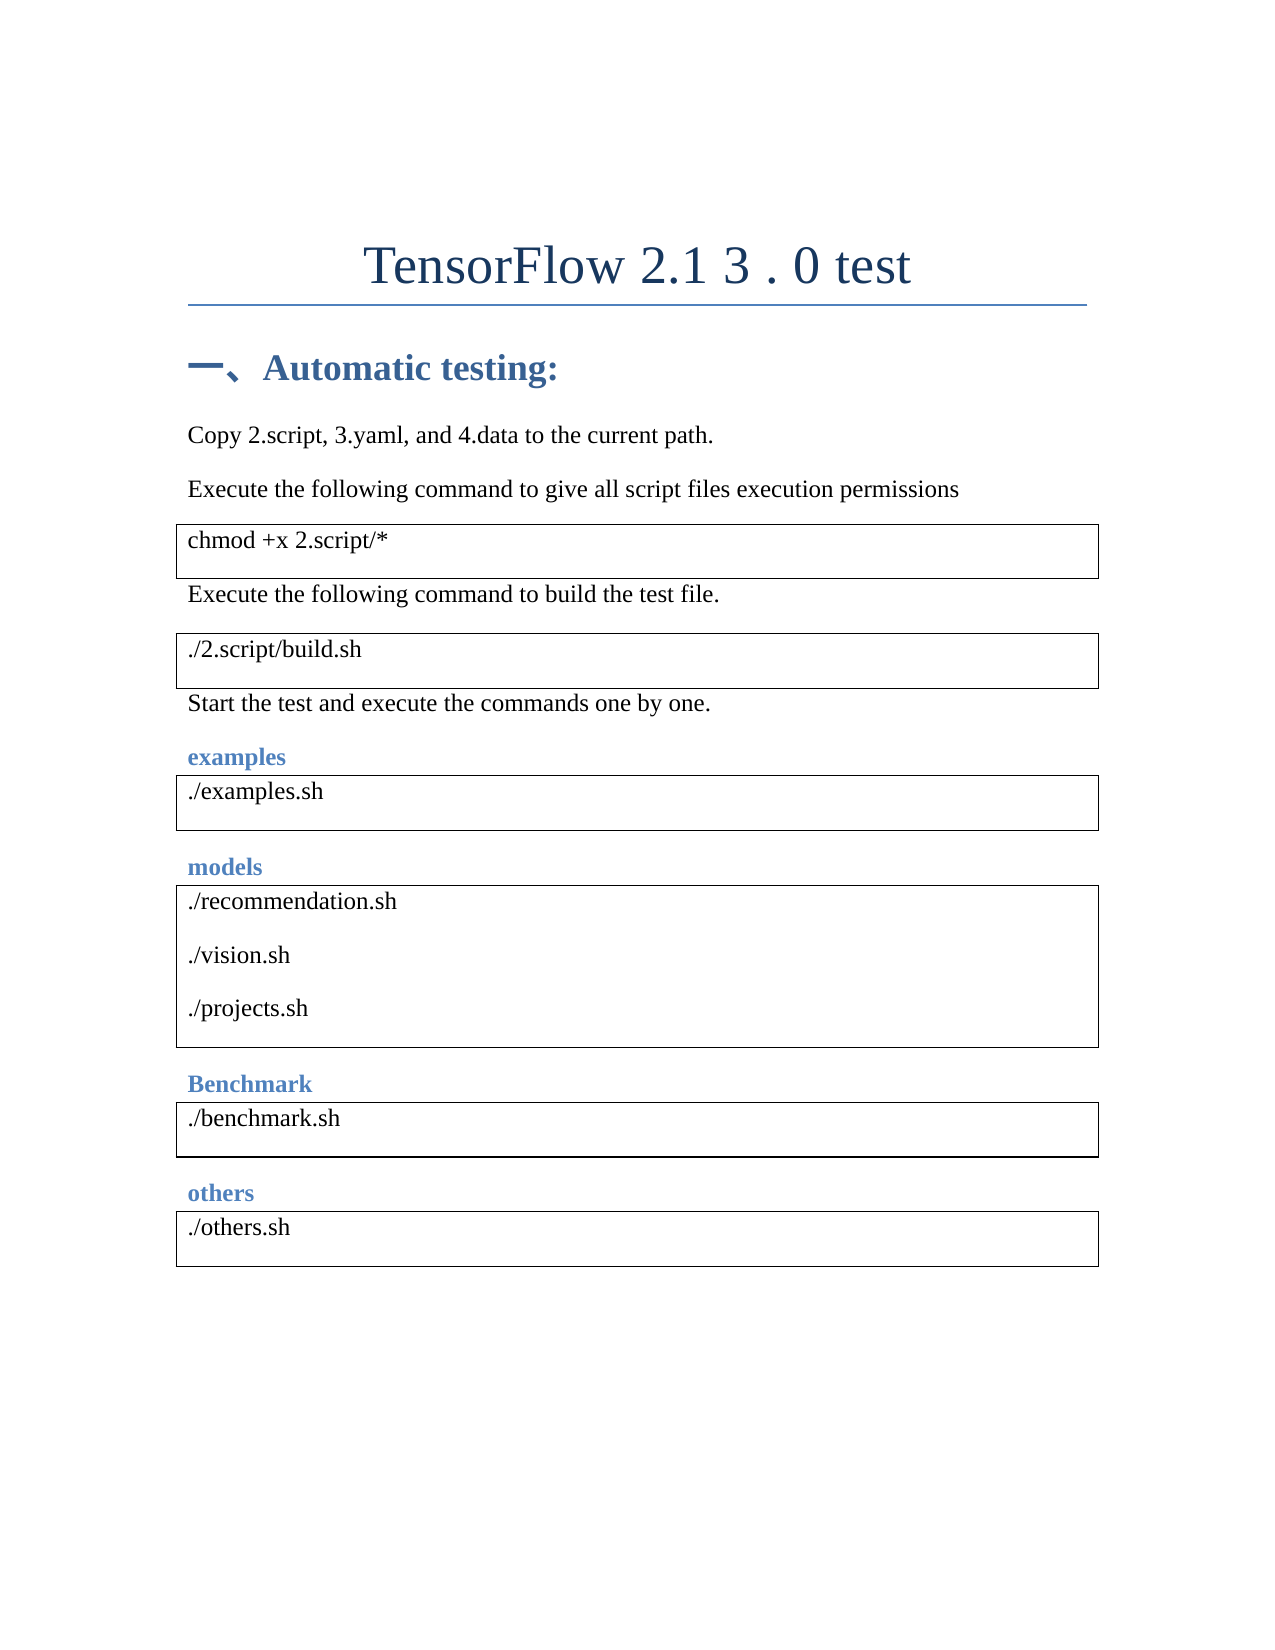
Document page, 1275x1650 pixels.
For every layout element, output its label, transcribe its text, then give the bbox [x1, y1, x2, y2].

title TensorFlow 2.1 3 . 0 test [187, 233, 1087, 306]
table_header chmod +x 2.script/* [177, 525, 1098, 578]
text Start the test and execute the commands one by one. [187, 689, 1087, 717]
list Automatic testing: [187, 337, 1087, 391]
text Execute the following command to give all script files execution permissions [187, 474, 1087, 503]
table_header ./recommendation.sh ./vision.sh ./projects.sh [177, 886, 1098, 1047]
subtitle models [187, 852, 1087, 881]
text Copy 2.script, 3.yaml, and 4.data to the current path. [187, 420, 1087, 449]
table_header ./2.script/build.sh​​ [177, 634, 1098, 687]
table_header ./others.sh [177, 1212, 1098, 1266]
subtitle examples [187, 742, 1087, 771]
subtitle Benchmark [187, 1069, 1087, 1098]
table_header ./benchmark.sh [177, 1103, 1098, 1156]
text Execute the following command to build the test file. [187, 579, 1087, 608]
table_header ./examples.sh [177, 776, 1098, 830]
subtitle others [187, 1178, 1087, 1207]
